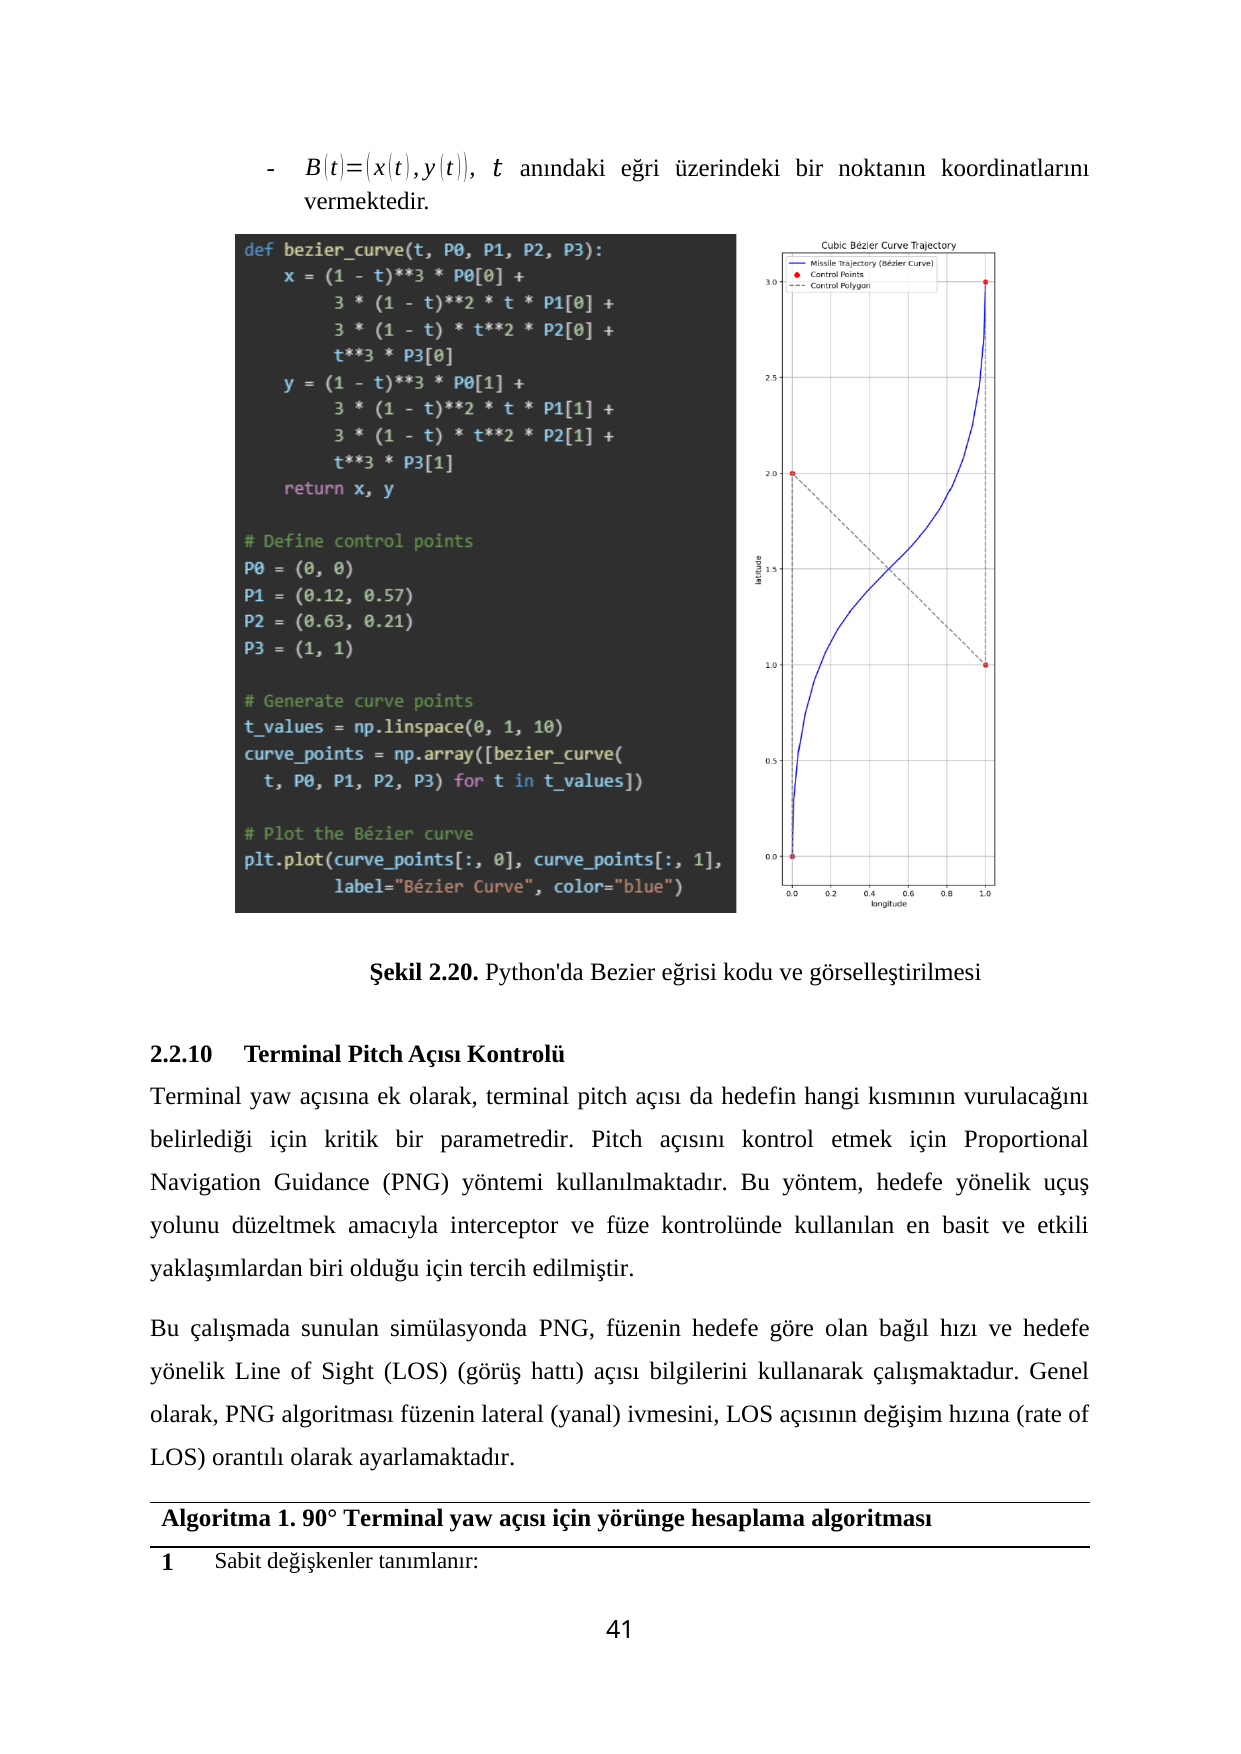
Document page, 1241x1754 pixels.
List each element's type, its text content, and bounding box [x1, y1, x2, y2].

text Bu çalışmada sunulan simülasyonda PNG, füzenin hedefe göre olan bağıl hızı ve hedefe yönelik Line of Sight (LOS) (görüş hattı) açısı bilgilerini kullanarak çalışmaktadur. Genel olarak, PNG algoritması füzenin lateral (yanal) ivmesini, LOS açısının değişim hızına (rate of LOS) orantılı olarak ayarlamaktadır. [150, 1313, 1090, 1471]
table_header Algoritma 1. 90° Terminal yaw açısı için yörünge hesaplama algoritması [150, 1503, 1090, 1546]
subtitle Terminal Pitch Açısı Kontrolü [150, 1039, 1090, 1068]
table_cell Şekil 2.20. Python'da Bezier eğrisi kodu ve görselleştirilmesi [224, 957, 1127, 1023]
table_cell 1 [150, 1548, 203, 1590]
picture [235, 234, 737, 913]
text Terminal yaw açısına ek olarak, terminal pitch açısı da hedefin hangi kısmının vurulacağını belirlediği için kritik bir parametredir. Pitch açısını kontrol etmek için Proportional Navigation Guidance (PNG) yöntemi kullanılmaktadır. Bu yöntem, hedefe yönelik uçuş yolunu düzeltmek amacıyla interceptor ve füze kontrolünde kullanılan en basit ve etkili yaklaşımlardan biri olduğu için tercih edilmiştir. [150, 1081, 1090, 1282]
list 𝑡 anındaki eğri üzerindeki bir noktanın koordinatlarını vermektedir. [266, 150, 1090, 215]
table_header [224, 234, 1127, 957]
table_cell Sabit değişkenler tanımlanır: [203, 1548, 1090, 1590]
picture [749, 235, 1000, 913]
